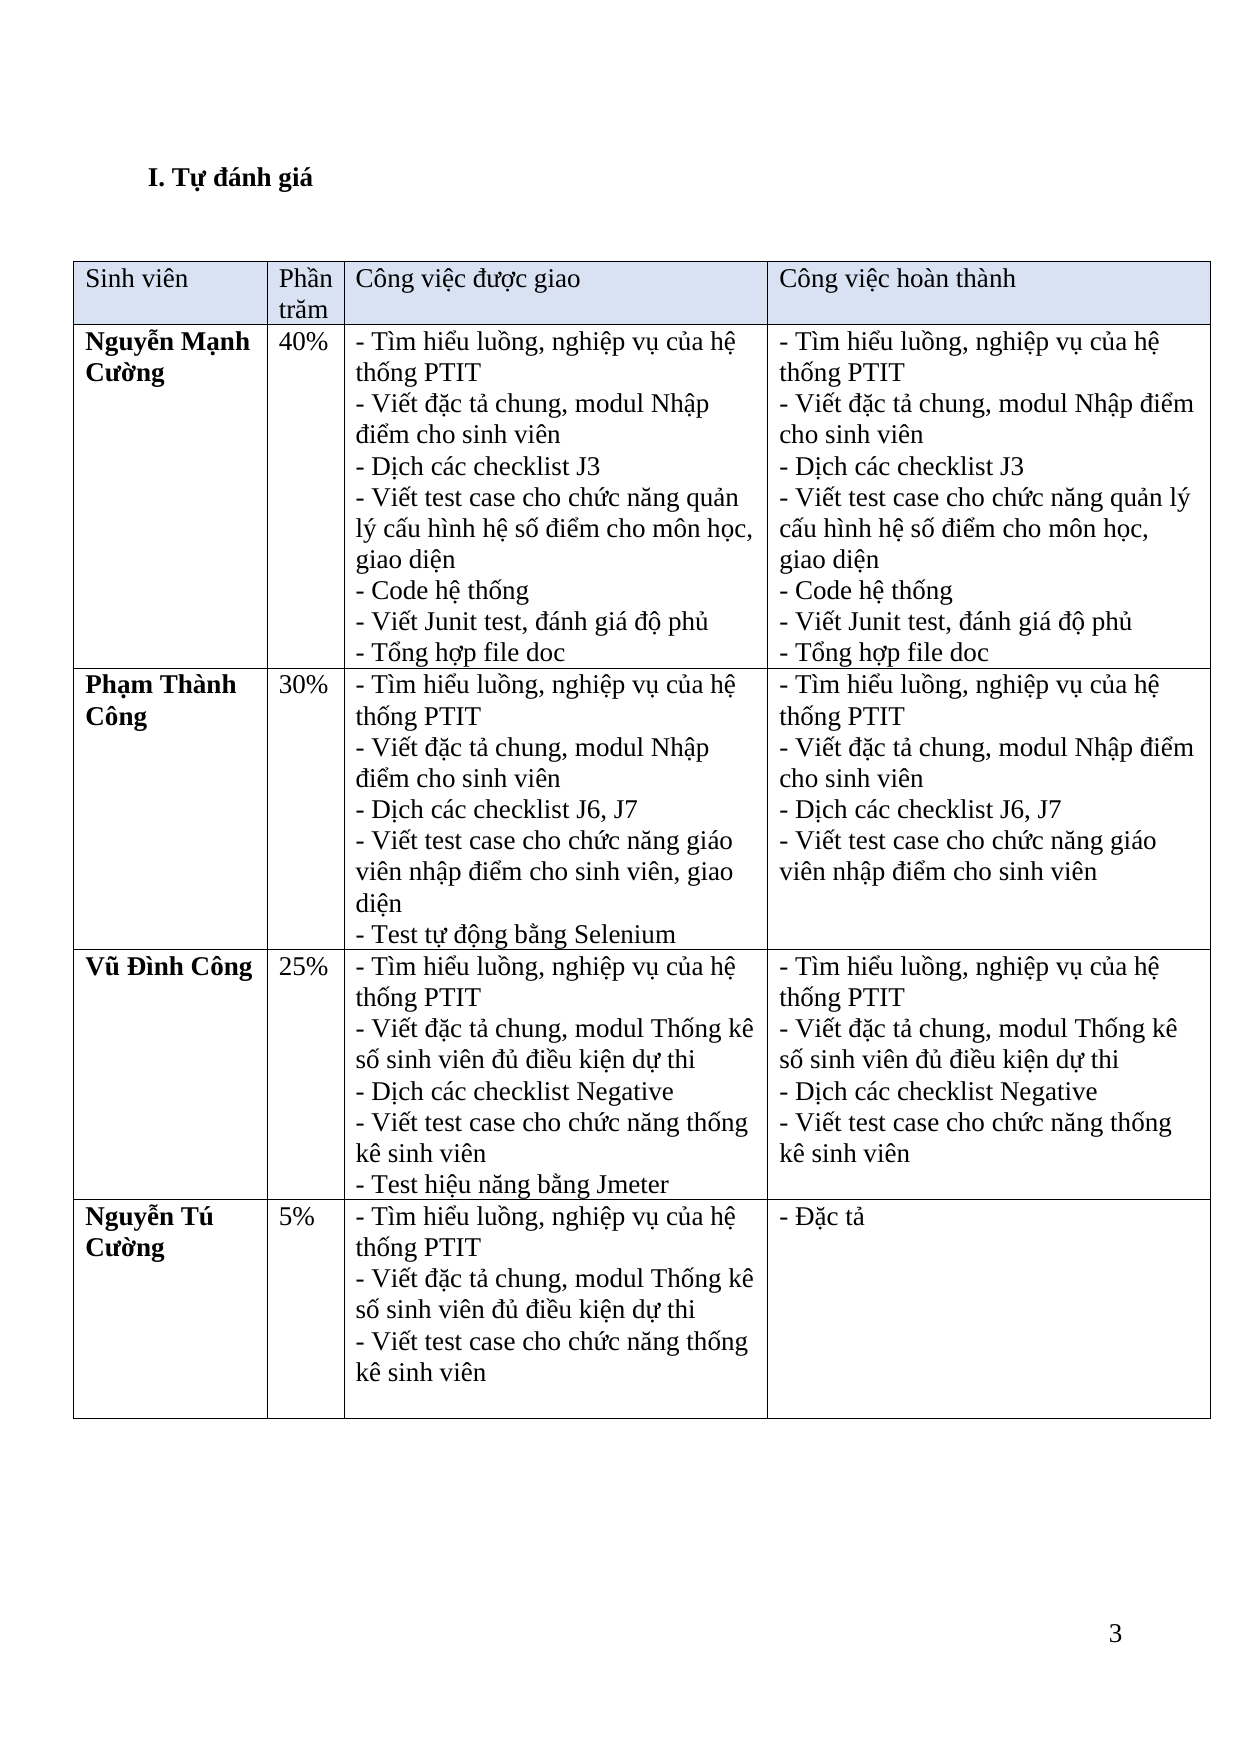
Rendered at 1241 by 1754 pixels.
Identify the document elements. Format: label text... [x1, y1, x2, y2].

table_cell Phạm Thành Công [74, 669, 267, 949]
table_cell 30% [268, 669, 344, 949]
table_cell 40% [268, 325, 344, 668]
table_cell 25% [268, 950, 344, 1199]
table_cell - Tìm hiểu luồng, nghiệp vụ của hệ thống PTIT - Viết đặc tả chung, modul Nhập điểm cho sinh viên - Dịch các checklist J3 - Viết test case cho chức năng quản lý cấu hình hệ số điểm cho môn học, giao diện - Code hệ thống - Viết Junit test, đánh giá độ phủ - Tổng hợp file doc [768, 325, 1210, 668]
table_cell Nguyễn Mạnh Cường [74, 325, 267, 668]
table_cell - Tìm hiểu luồng, nghiệp vụ của hệ thống PTIT - Viết đặc tả chung, modul Nhập điểm cho sinh viên - Dịch các checklist J6, J7 - Viết test case cho chức năng giáo viên nhập điểm cho sinh viên [768, 669, 1210, 949]
table_cell - Tìm hiểu luồng, nghiệp vụ của hệ thống PTIT - Viết đặc tả chung, modul Thống kê số sinh viên đủ điều kiện dự thi - Dịch các checklist Negative - Viết test case cho chức năng thống kê sinh viên - Test hiệu năng bằng Jmeter [345, 950, 767, 1199]
table_header Sinh viên [74, 262, 267, 324]
table_header Công việc được giao [345, 262, 767, 324]
table_cell - Tìm hiểu luồng, nghiệp vụ của hệ thống PTIT - Viết đặc tả chung, modul Nhập điểm cho sinh viên - Dịch các checklist J3 - Viết test case cho chức năng quản lý cấu hình hệ số điểm cho môn học, giao diện - Code hệ thống - Viết Junit test, đánh giá độ phủ - Tổng hợp file doc [345, 325, 767, 668]
table_cell Nguyễn Tú Cường [74, 1200, 267, 1418]
text I. Tự đánh giá [148, 161, 1122, 193]
table_header Phần trăm [268, 262, 344, 324]
table_cell - Tìm hiểu luồng, nghiệp vụ của hệ thống PTIT - Viết đặc tả chung, modul Thống kê số sinh viên đủ điều kiện dự thi - Viết test case cho chức năng thống kê sinh viên [345, 1200, 767, 1418]
table_cell - Đặc tả [768, 1200, 1210, 1418]
table_cell - Tìm hiểu luồng, nghiệp vụ của hệ thống PTIT - Viết đặc tả chung, modul Thống kê số sinh viên đủ điều kiện dự thi - Dịch các checklist Negative - Viết test case cho chức năng thống kê sinh viên [768, 950, 1210, 1199]
table_cell Vũ Đình Công [74, 950, 267, 1199]
table_cell 5% [268, 1200, 344, 1418]
table_header Công việc hoàn thành [768, 262, 1210, 324]
table_cell - Tìm hiểu luồng, nghiệp vụ của hệ thống PTIT - Viết đặc tả chung, modul Nhập điểm cho sinh viên - Dịch các checklist J6, J7 - Viết test case cho chức năng giáo viên nhập điểm cho sinh viên, giao diện - Test tự động bằng Selenium [345, 669, 767, 949]
